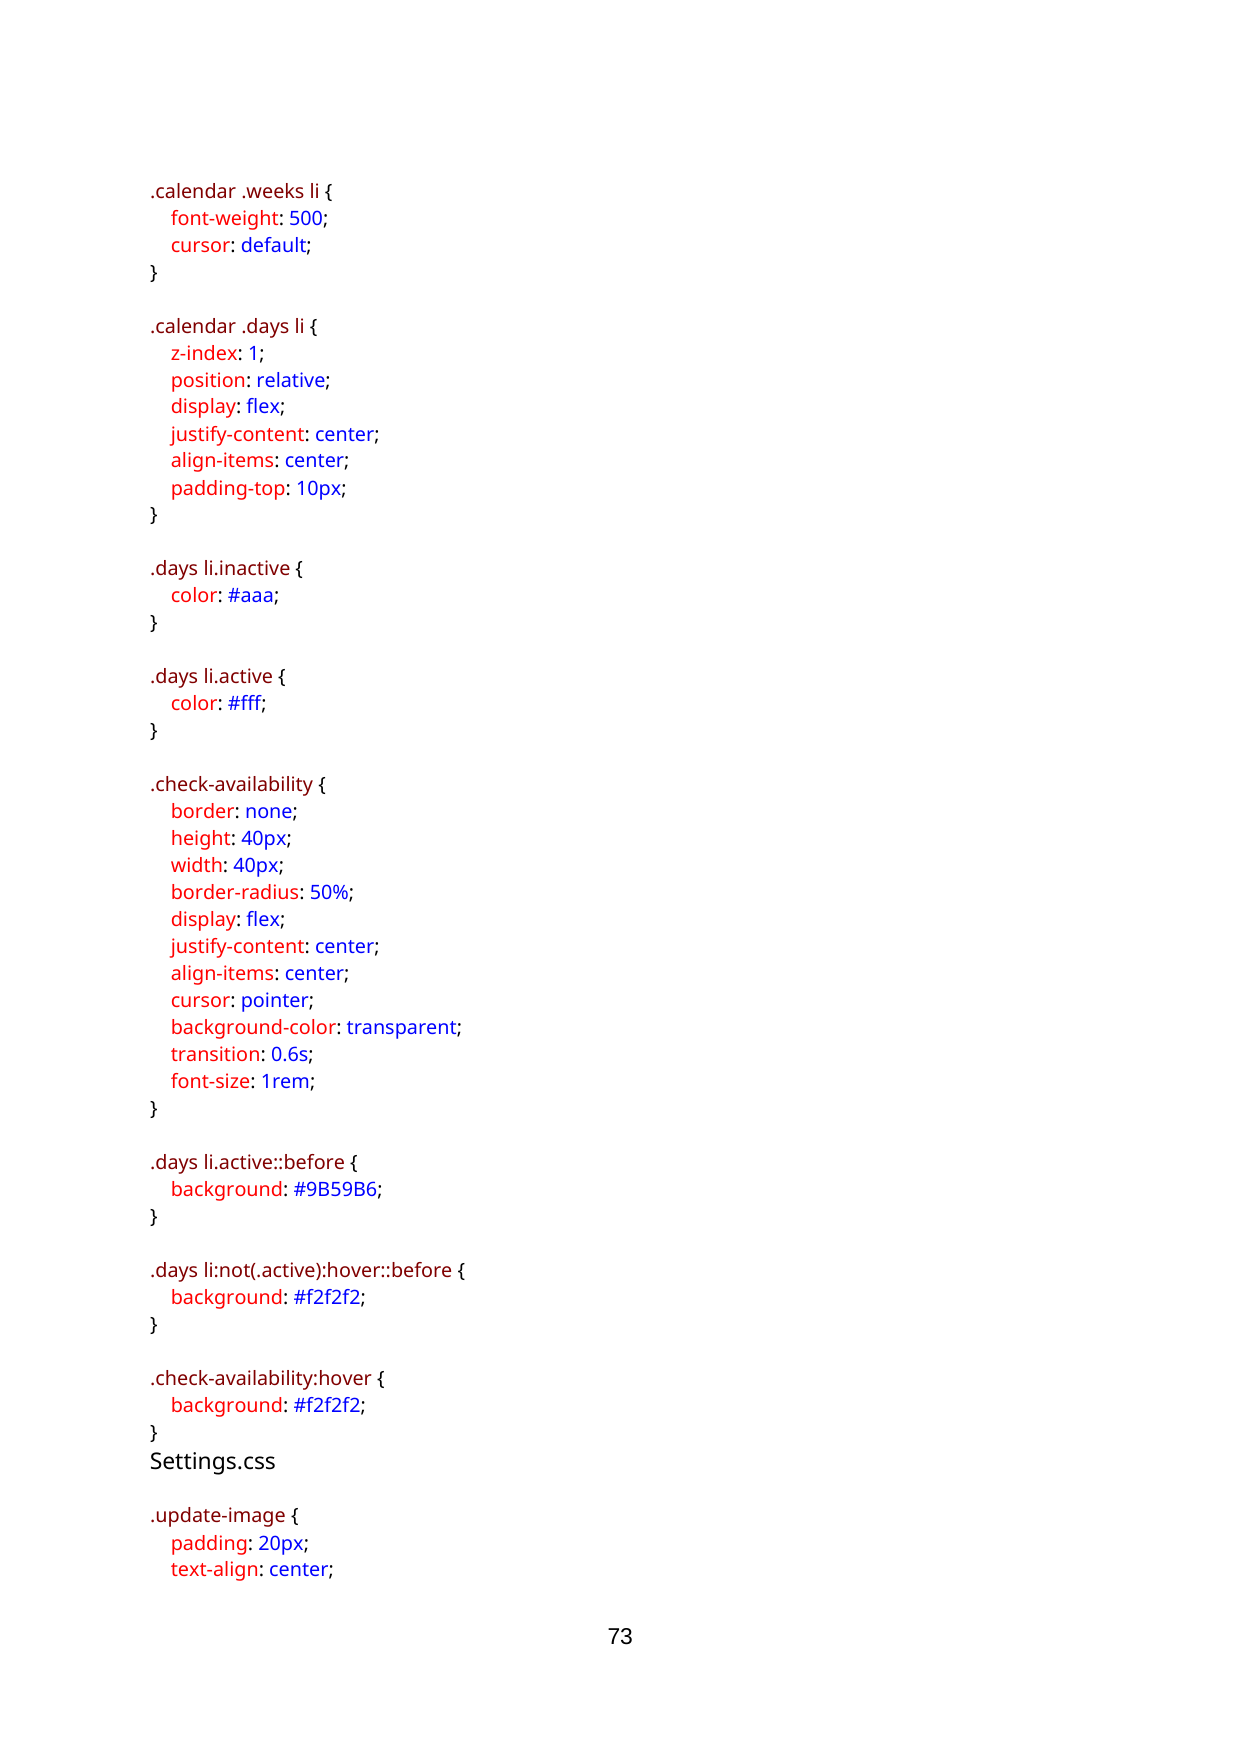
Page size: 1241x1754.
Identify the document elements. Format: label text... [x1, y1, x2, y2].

text background-color: transparent; [150, 1013, 1090, 1040]
text font-size: 1rem; [150, 1067, 1090, 1094]
text .days li.active::before { [150, 1148, 1090, 1175]
text background: #f2f2f2; [150, 1391, 1090, 1418]
text cursor: default; [150, 231, 1090, 258]
text cursor: pointer; [150, 986, 1090, 1013]
text padding-top: 10px; [150, 474, 1090, 501]
text border: none; [150, 797, 1090, 824]
text justify-content: center; [150, 420, 1090, 447]
text .calendar .days li { [150, 312, 1090, 339]
text } [150, 1418, 1090, 1445]
text justify-content: center; [150, 932, 1090, 959]
text background: #9B59B6; [150, 1175, 1090, 1202]
text } [150, 501, 1090, 528]
text } [150, 717, 1090, 743]
text text-align: center; [150, 1556, 1090, 1583]
text .update-image { [150, 1502, 1090, 1529]
text display: flex; [150, 905, 1090, 932]
text Settings.css [150, 1445, 1090, 1476]
text .days li.inactive { [150, 555, 1090, 582]
text height: 40px; [150, 824, 1090, 851]
text align-items: center; [150, 447, 1090, 474]
text } [150, 1094, 1090, 1121]
text font-weight: 500; [150, 204, 1090, 231]
text } [150, 609, 1090, 636]
text .check-availability { [150, 771, 1090, 797]
text transition: 0.6s; [150, 1040, 1090, 1067]
text position: relative; [150, 366, 1090, 393]
text color: #fff; [150, 689, 1090, 717]
text z-index: 1; [150, 339, 1090, 366]
text border-radius: 50%; [150, 878, 1090, 905]
text .days li:not(.active):hover::before { [150, 1256, 1090, 1283]
text width: 40px; [150, 851, 1090, 878]
text display: flex; [150, 393, 1090, 420]
text .calendar .weeks li { [150, 177, 1090, 204]
text } [150, 1202, 1090, 1229]
text .check-availability:hover { [150, 1364, 1090, 1391]
text .days li.active { [150, 663, 1090, 689]
text padding: 20px; [150, 1529, 1090, 1556]
text } [150, 258, 1090, 285]
text align-items: center; [150, 959, 1090, 986]
text background: #f2f2f2; [150, 1283, 1090, 1310]
text color: #aaa; [150, 582, 1090, 609]
text } [150, 1310, 1090, 1337]
